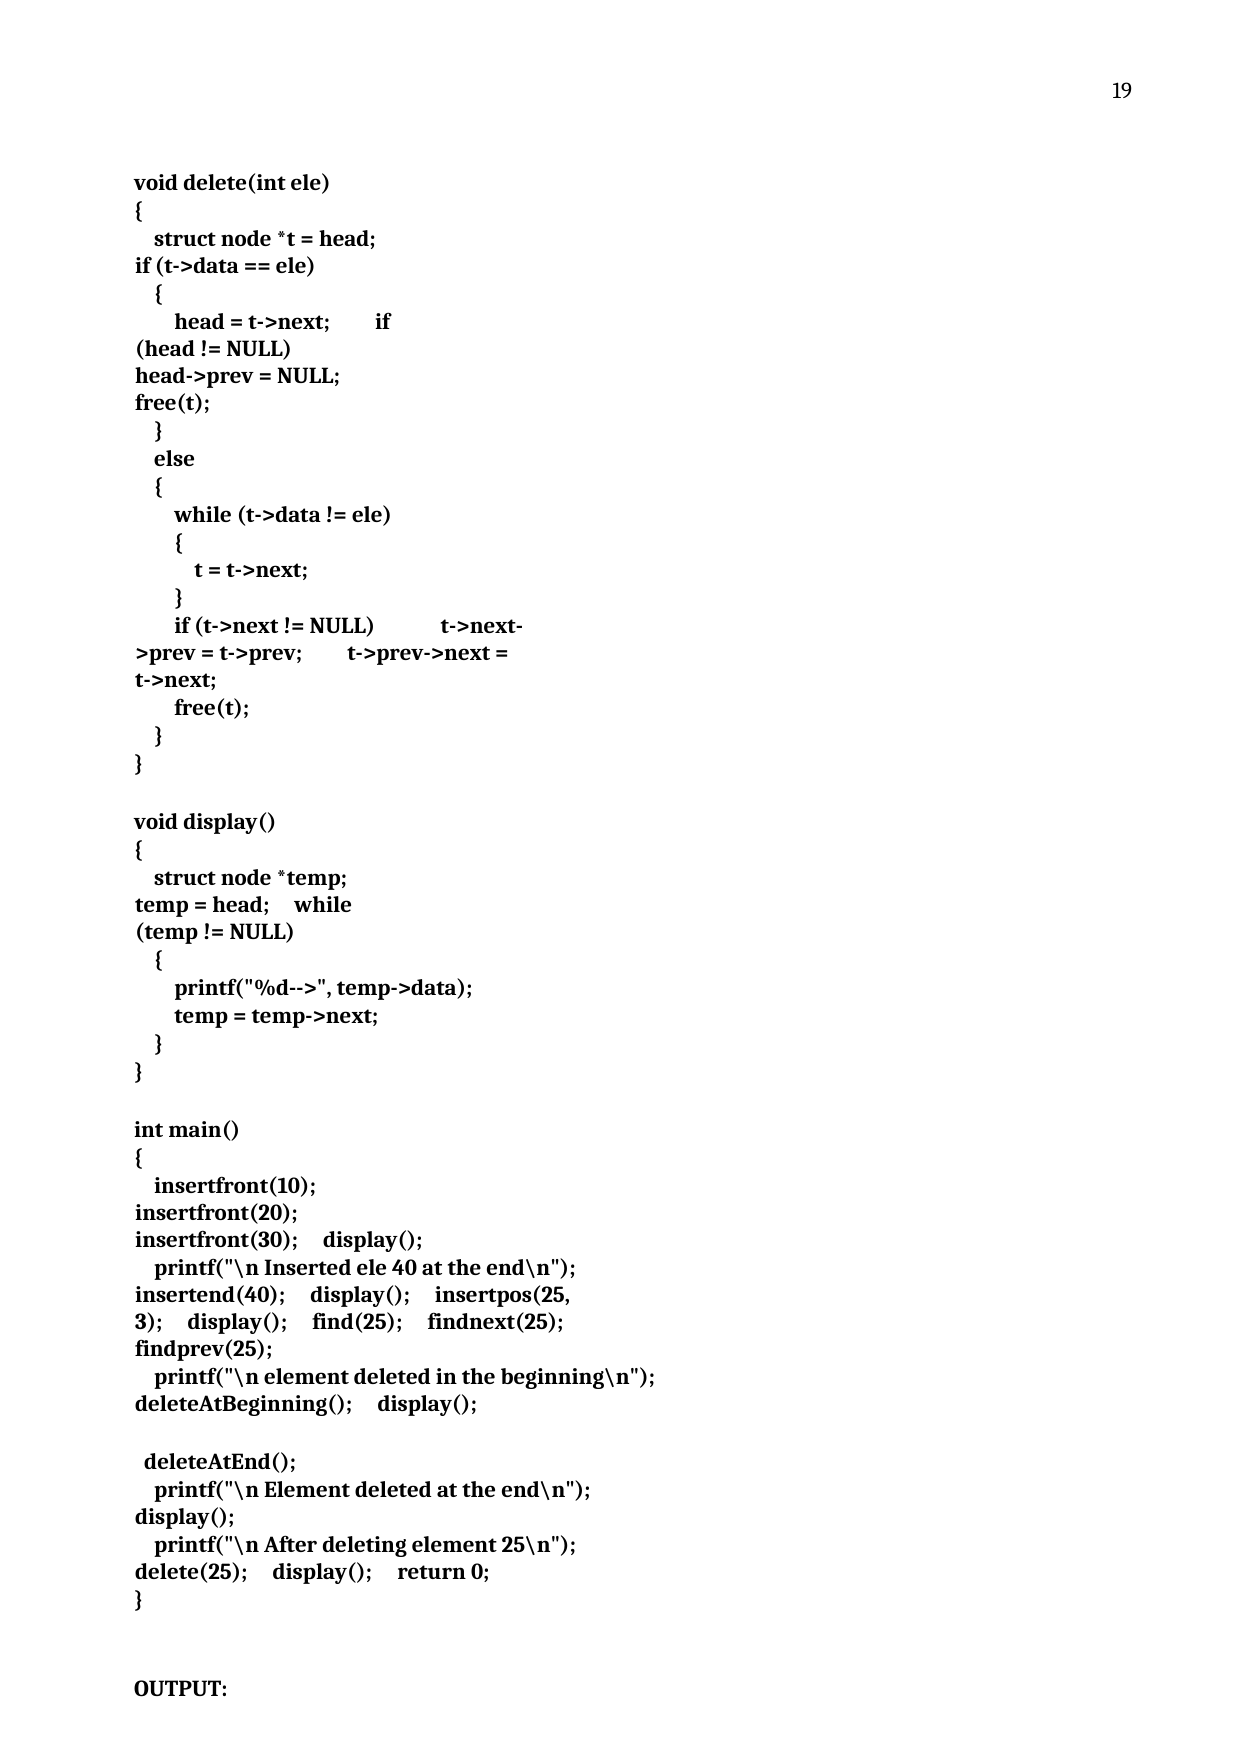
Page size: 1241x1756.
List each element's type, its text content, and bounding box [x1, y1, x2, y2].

text temp = temp->next; [134, 1003, 1136, 1029]
text free(t); [134, 695, 1136, 722]
text while (t->data != ele) [134, 501, 1136, 528]
text int main() [134, 1117, 1136, 1143]
text { [134, 473, 1136, 500]
text } [134, 1031, 1136, 1057]
text } [134, 723, 1136, 749]
text { [134, 1145, 1136, 1171]
text deleteAtEnd(); [134, 1449, 1136, 1476]
text else [134, 446, 1136, 472]
text { [134, 837, 1136, 863]
text head = t->next; if (head != NULL) head->prev = NULL; free(t); [134, 308, 403, 416]
text printf("%d-->", temp->data); [134, 975, 1136, 1001]
text printf("\n After deleting element 25\n"); delete(25); display(); return 0; [134, 1532, 585, 1586]
text OUTPUT: [134, 1675, 1136, 1702]
text } [134, 1587, 1136, 1613]
text { [134, 947, 1136, 973]
text } [134, 1059, 1136, 1085]
text t = t->next; [134, 557, 1136, 584]
text } [134, 585, 1136, 612]
text struct node *temp; temp = head; while (temp != NULL) [134, 865, 380, 946]
text if (t->next != NULL) t->next->prev = t->prev; t->prev->next = t->next; [134, 613, 529, 694]
text { [134, 529, 1136, 556]
text { [134, 198, 1136, 224]
text insertfront(10); insertfront(20); insertfront(30); display(); [134, 1173, 431, 1253]
text printf("\n Inserted ele 40 at the end\n"); insertend(40); display(); insertpos(25, 3); display(); find(25); findnext(25); findprev(25); [134, 1255, 585, 1362]
text printf("\n Element deleted at the end\n"); display(); [134, 1477, 705, 1531]
text printf("\n element deleted in the beginning\n"); deleteAtBeginning(); display(); [134, 1364, 663, 1417]
text void display() [134, 809, 1136, 836]
text { [134, 281, 1136, 307]
text struct node *t = head; if (t->data == ele) [134, 226, 401, 279]
text } [134, 418, 1136, 444]
text } [134, 751, 1136, 777]
text void delete(int ele) [134, 170, 1136, 196]
